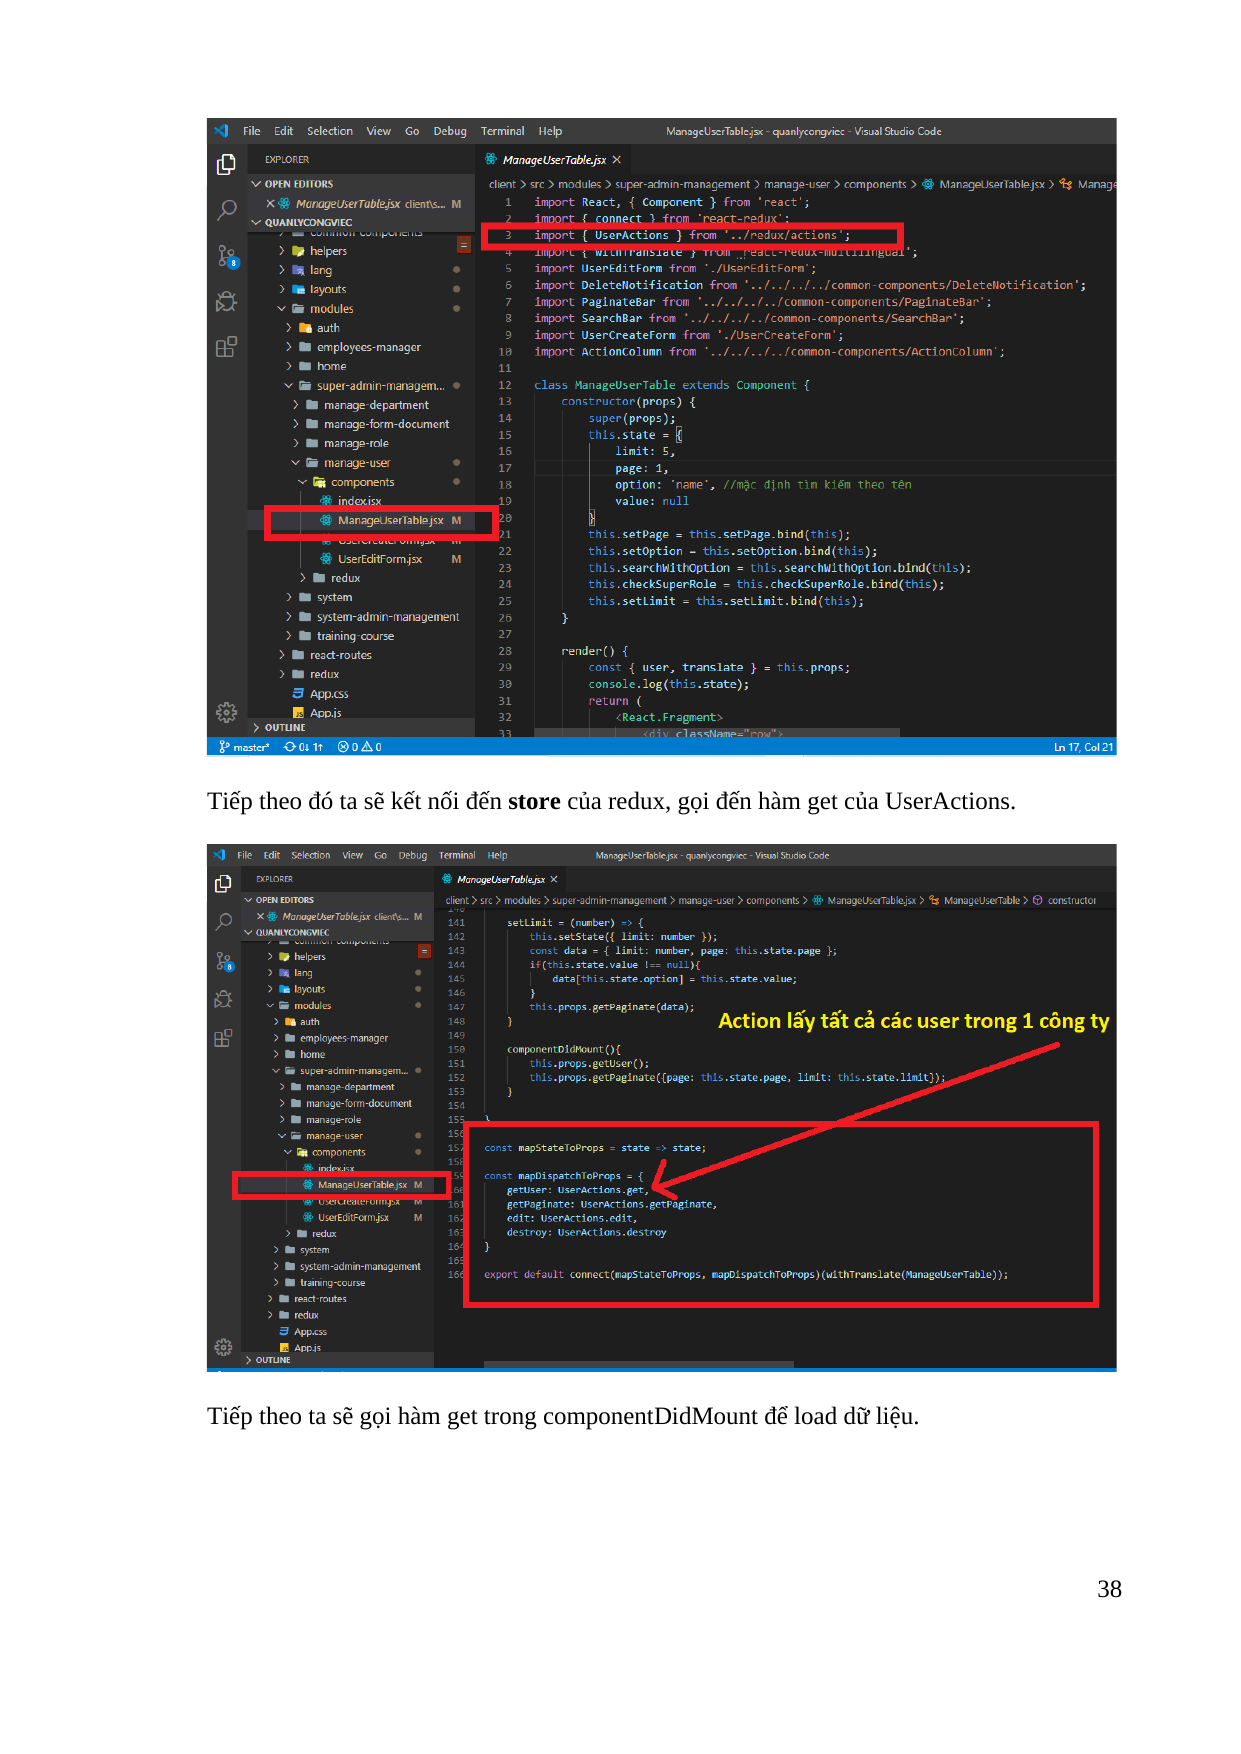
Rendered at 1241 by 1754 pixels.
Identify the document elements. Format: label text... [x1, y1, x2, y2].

picture [206, 844, 1117, 1372]
picture [206, 118, 1117, 757]
text Tiếp theo đó ta sẽ kết nối đến store của redux, gọi đến hàm get của UserActions. [207, 786, 1122, 815]
text Tiếp theo ta sẽ gọi hàm get trong componentDidMount để load dữ liệu. [207, 1401, 1122, 1429]
